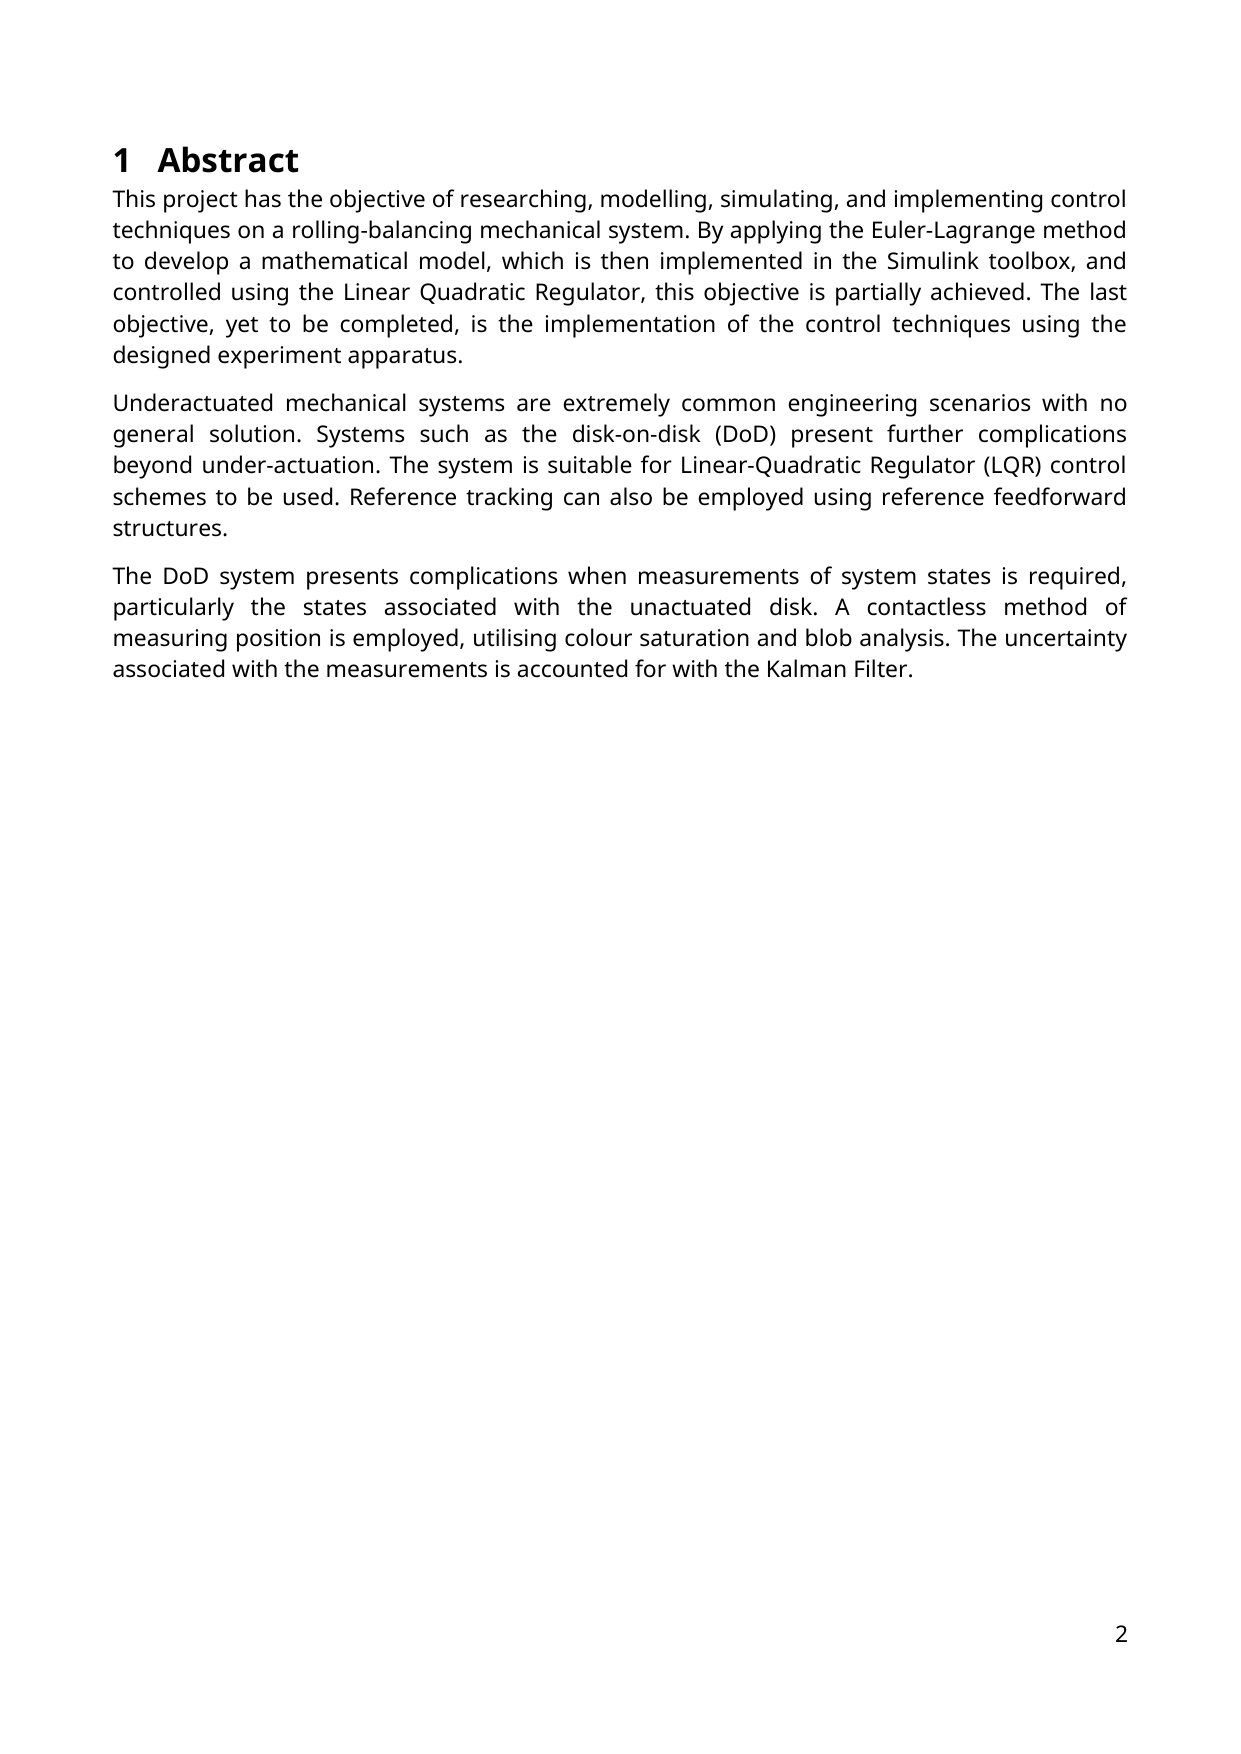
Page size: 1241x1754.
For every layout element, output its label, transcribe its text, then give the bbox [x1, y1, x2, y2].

subtitle Abstract [112, 137, 1128, 183]
text Underactuated mechanical systems are extremely common engineering scenarios with no general solution. Systems such as the disk-on-disk (DoD) present further complications beyond under-actuation. The system is suitable for Linear-Quadratic Regulator (LQR) control schemes to be used. Reference tracking can also be employed using reference feedforward structures. [112, 387, 1128, 543]
text This project has the objective of researching, modelling, simulating, and implementing control techniques on a rolling-balancing mechanical system. By applying the Euler-Lagrange method to develop a mathematical model, which is then implemented in the Simulink toolbox, and controlled using the Linear Quadratic Regulator, this objective is partially achieved. The last objective, yet to be completed, is the implementation of the control techniques using the designed experiment apparatus. [112, 183, 1128, 370]
text The DoD system presents complications when measurements of system states is required, particularly the states associated with the unactuated disk. A contactless method of measuring position is employed, utilising colour saturation and blob analysis. The uncertainty associated with the measurements is accounted for with the Kalman Filter. [112, 560, 1128, 685]
